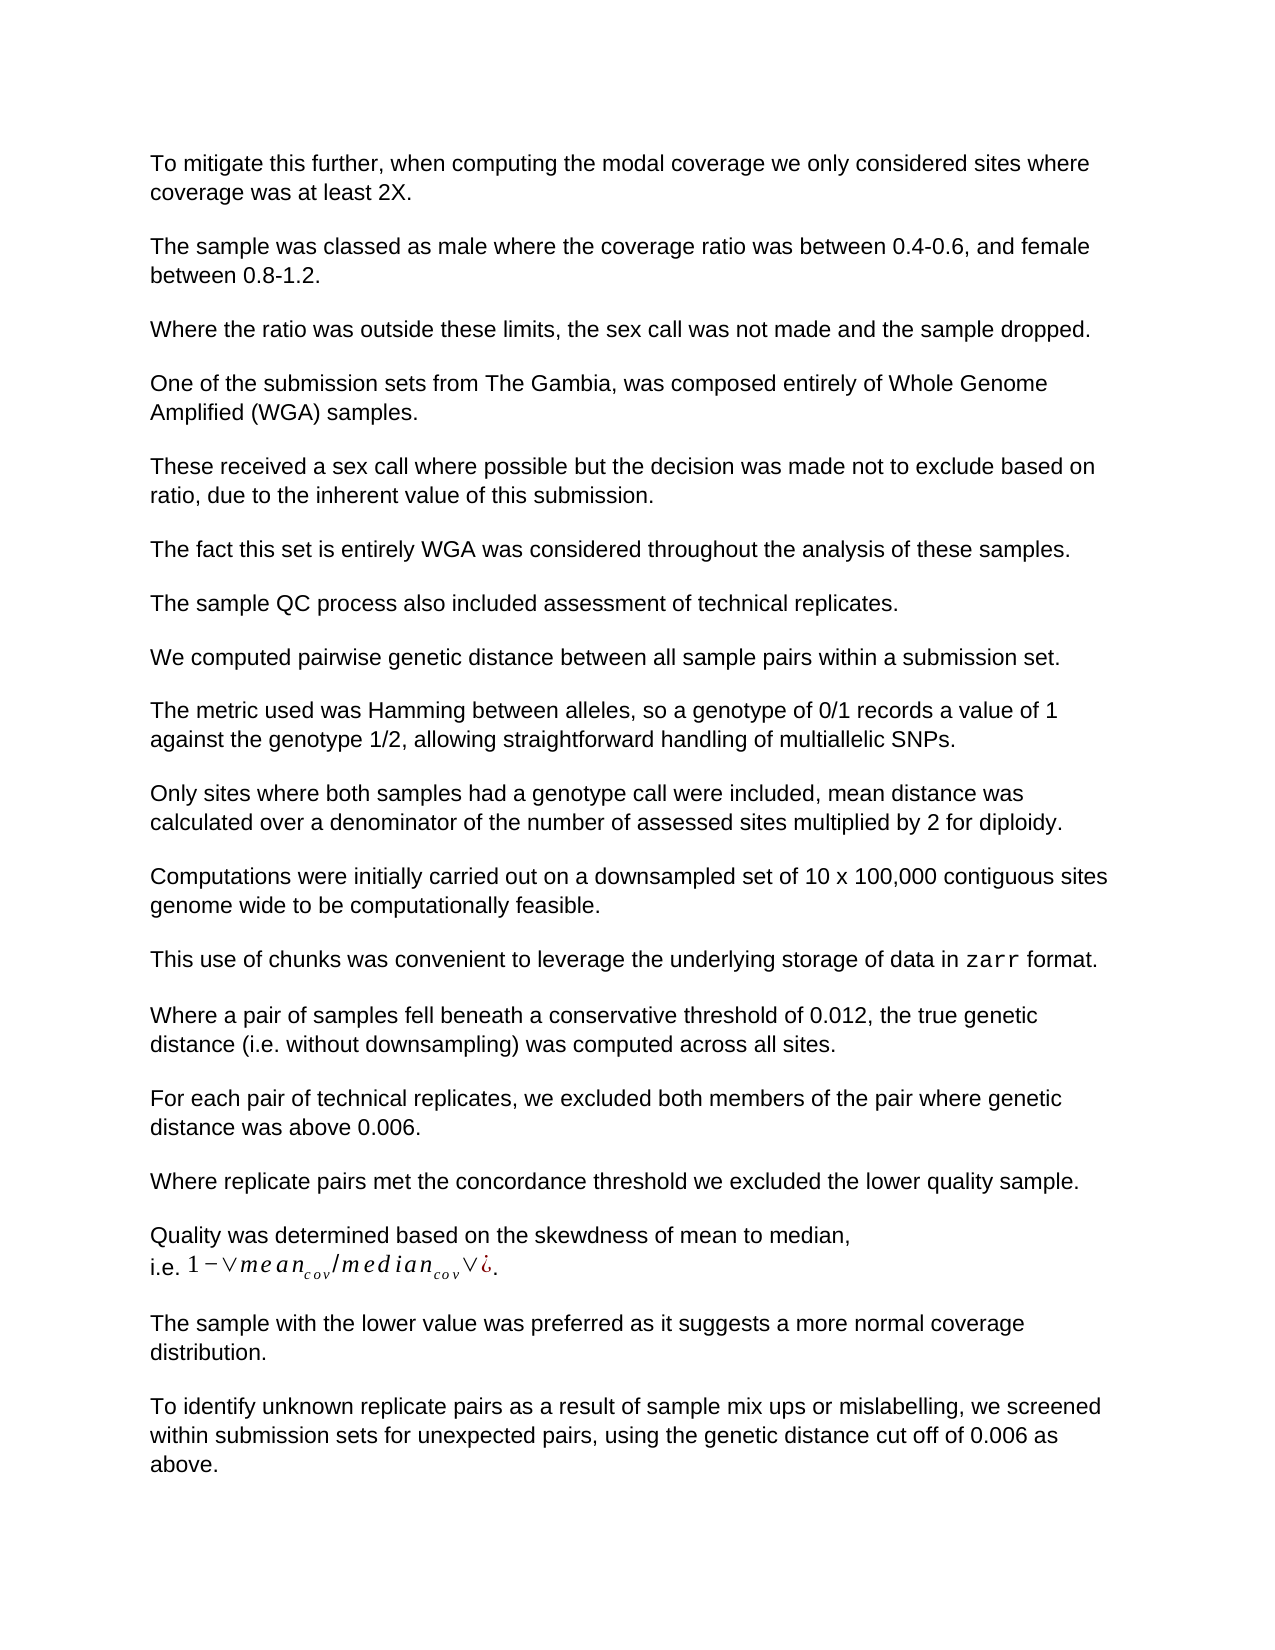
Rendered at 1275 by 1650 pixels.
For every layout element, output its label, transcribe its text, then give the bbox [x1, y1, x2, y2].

text For each pair of technical replicates, we excluded both members of the pair where genetic distance was above 0.006. [150, 1085, 1125, 1141]
text These received a sex call where possible but the decision was made not to exclude based on ratio, due to the inherent value of this submission. [150, 453, 1125, 508]
text To mitigate this further, when computing the modal coverage we only considered sites where coverage was at least 2X. [150, 150, 1125, 205]
text The sample was classed as male where the coverage ratio was between 0.4-0.6, and female between 0.8-1.2. [150, 233, 1125, 288]
text Where a pair of samples fell beneath a conservative threshold of 0.012, the true genetic distance (i.e. without downsampling) was computed across all sites. [150, 1002, 1125, 1058]
text The fact this set is entirely WGA was considered throughout the analysis of these samples. [150, 536, 1125, 562]
text One of the submission sets from The Gambia, was composed entirely of Whole Genome Amplified (WGA) samples. [150, 370, 1125, 425]
text Where replicate pairs met the concordance threshold we excluded the lower quality sample. [150, 1168, 1125, 1194]
text We computed pairwise genetic distance between all sample pairs within a submission set. [150, 643, 1125, 670]
text The sample QC process also included assessment of technical replicates. [150, 589, 1125, 616]
text Computations were initially carried out on a downsampled set of 10 x 100,000 contiguous sites genome wide to be computationally feasible. [150, 863, 1125, 919]
text The metric used was Hamming between alleles, so a genotype of 0/1 records a value of 1 against the genotype 1/2, allowing straightforward handling of multiallelic SNPs. [150, 697, 1125, 753]
text The sample with the lower value was preferred as it suggests a more normal coverage distribution. [150, 1310, 1125, 1365]
text Only sites where both samples had a genotype call were included, mean distance was calculated over a denominator of the number of assessed sites multiplied by 2 for diploidy. [150, 780, 1125, 836]
text Quality was determined based on the skewdness of mean to median, i.e. . [150, 1222, 1125, 1282]
text This use of chunks was convenient to leverage the underlying storage of data in zarr format. [150, 946, 1125, 974]
text To identify unknown replicate pairs as a result of sample mix ups or mislabelling, we screened within submission sets for unexpected pairs, using the genetic distance cut off of 0.006 as above. [150, 1393, 1125, 1477]
text Where the ratio was outside these limits, the sex call was not made and the sample dropped. [150, 316, 1125, 342]
